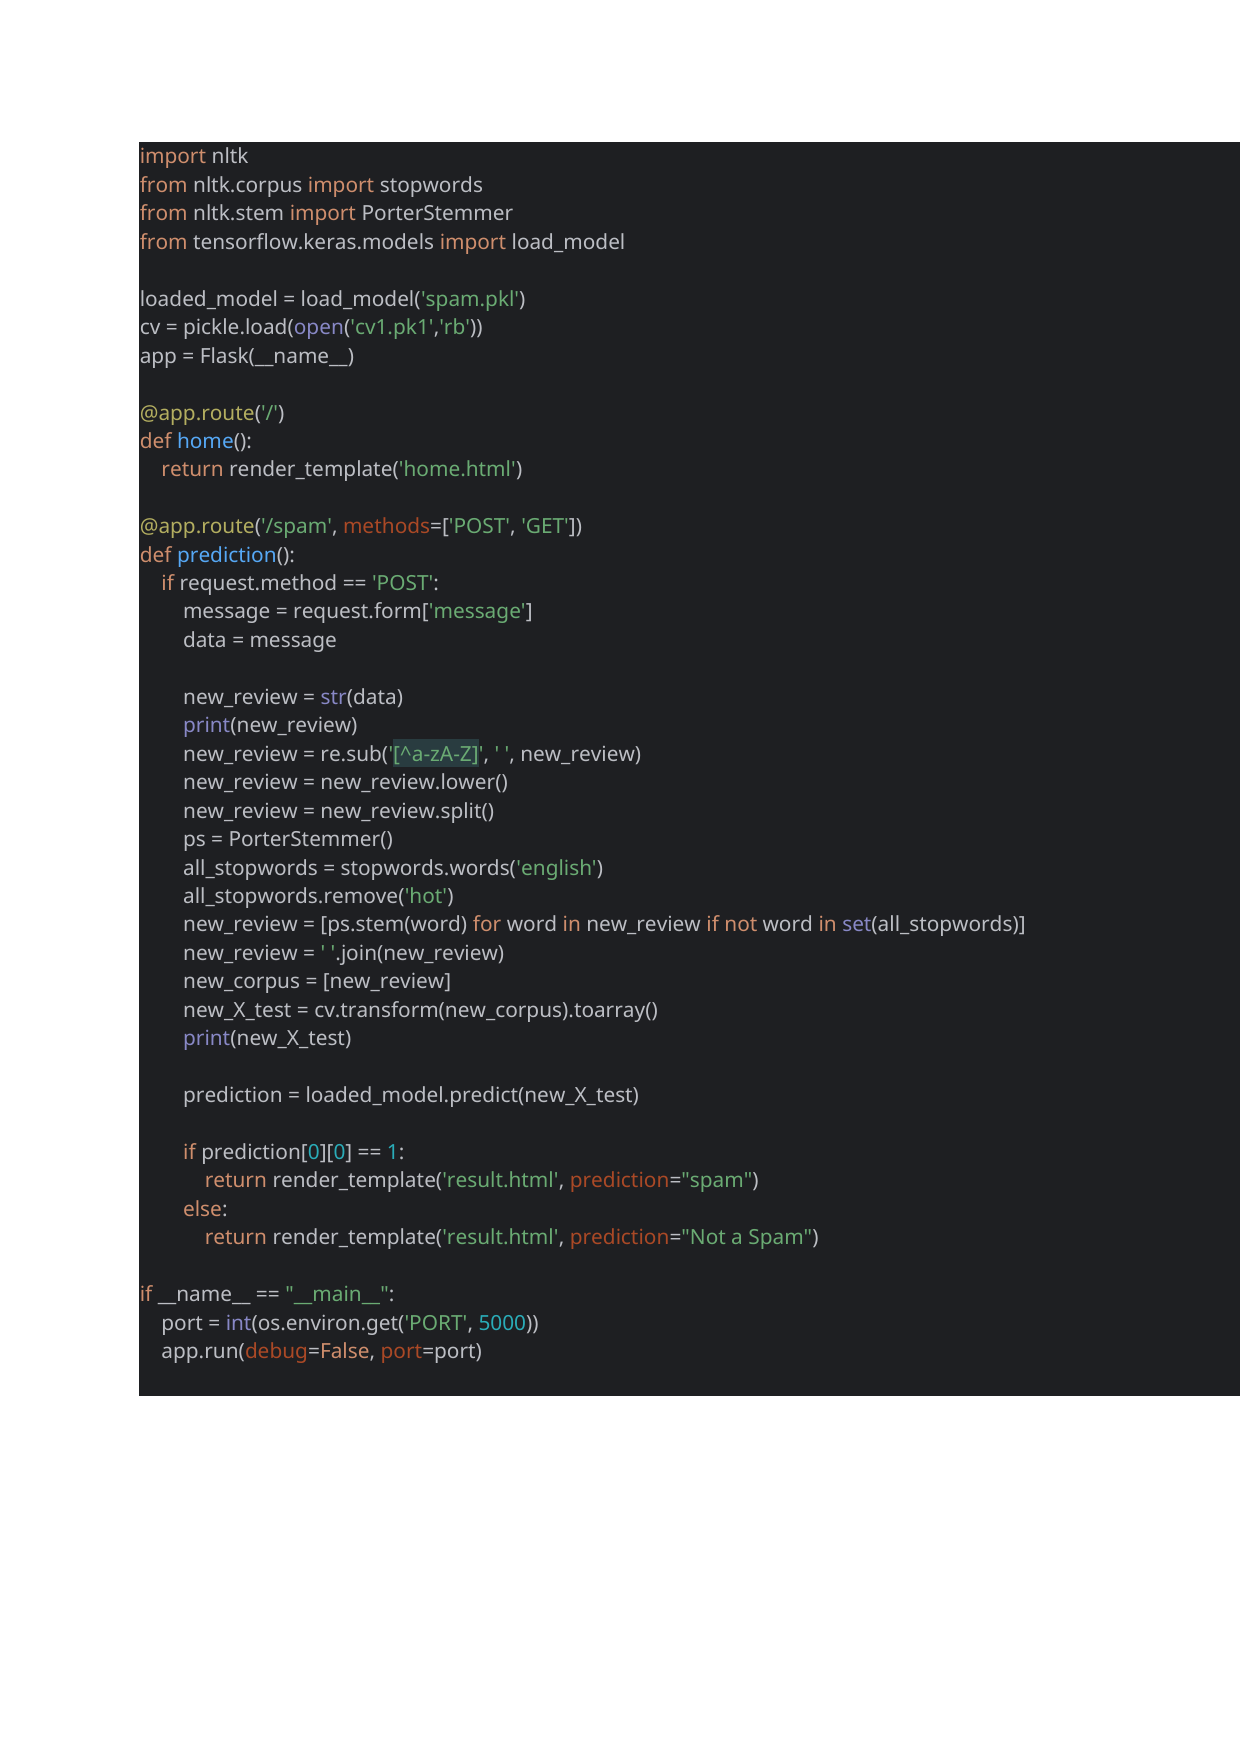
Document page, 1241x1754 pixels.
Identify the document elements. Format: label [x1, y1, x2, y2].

text [139, 142, 1240, 1396]
